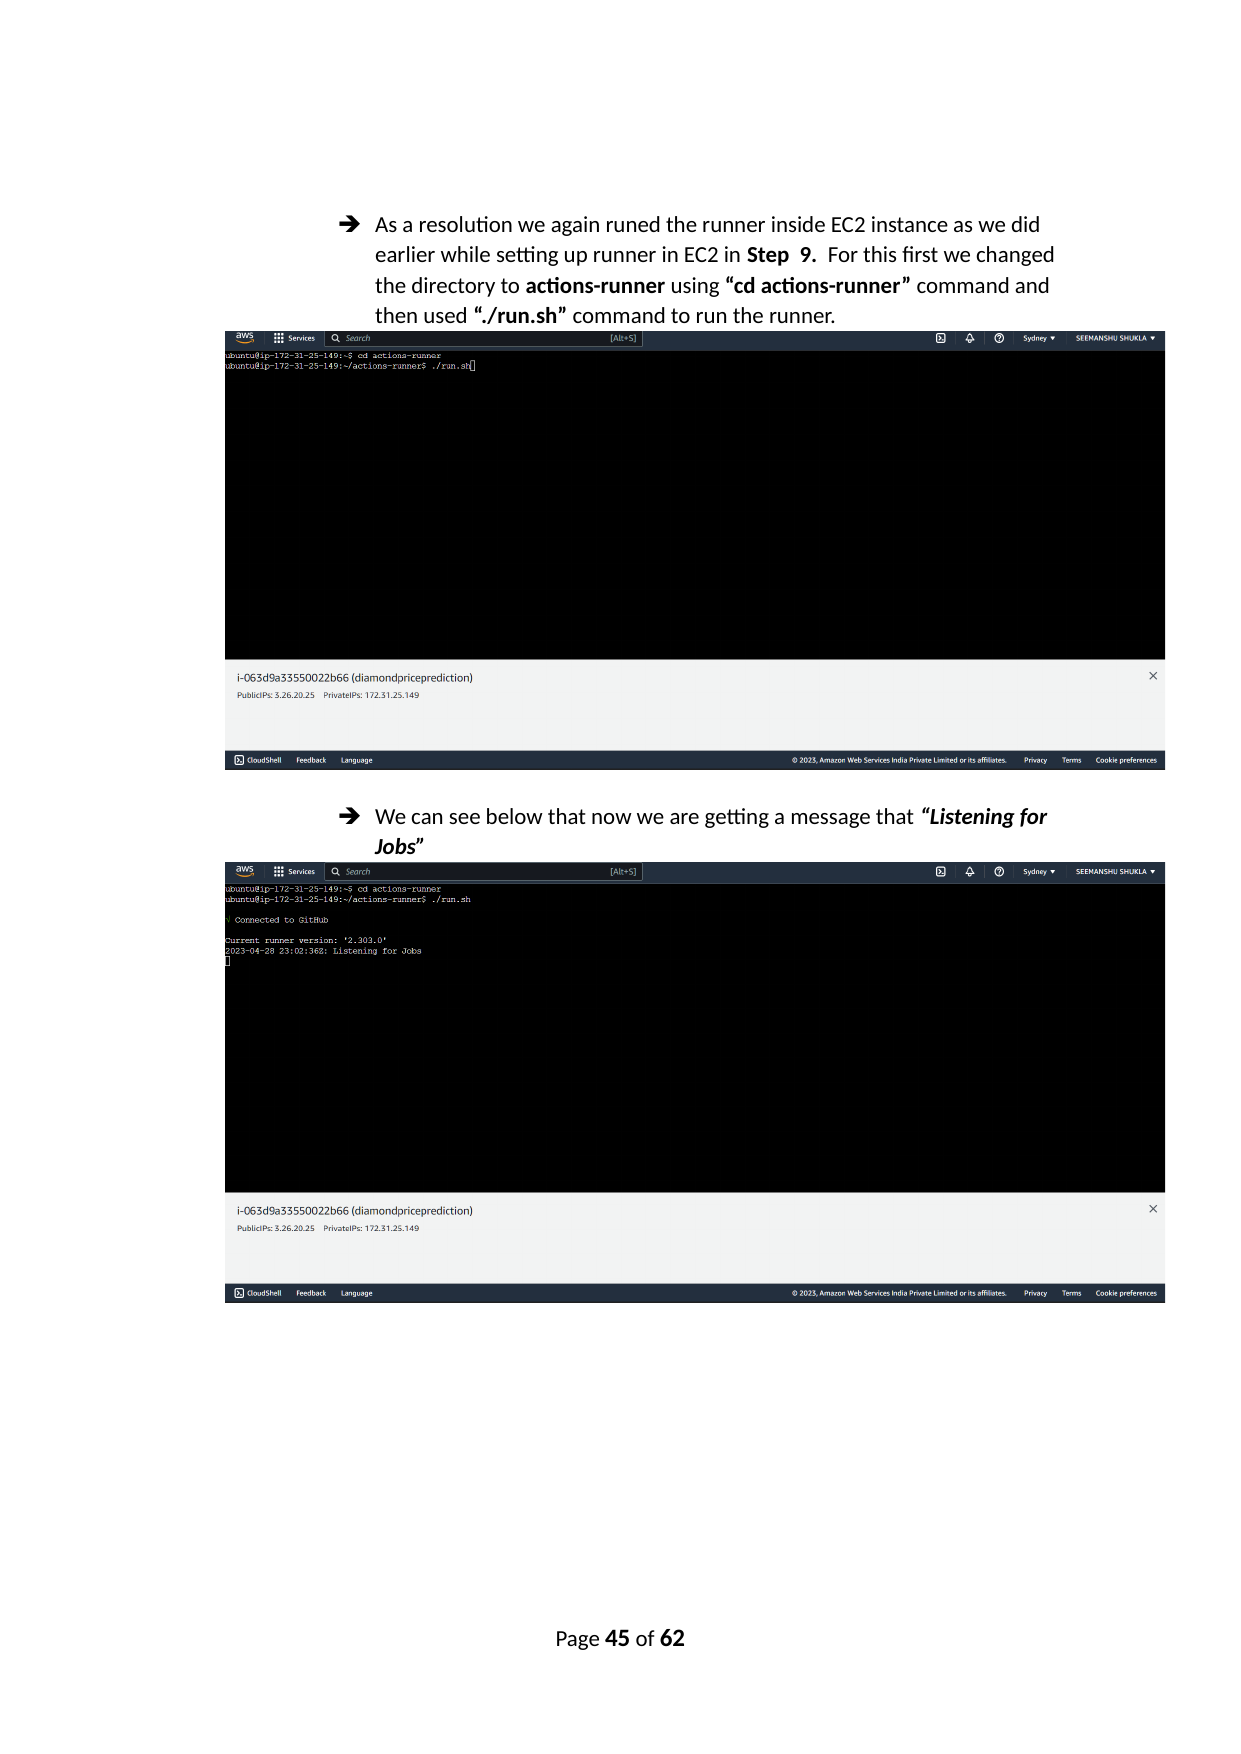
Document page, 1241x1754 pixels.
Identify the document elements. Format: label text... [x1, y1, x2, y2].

picture [225, 331, 1166, 770]
list We can see below that now we are getting a message that “Listening for Jobs” [337, 802, 1090, 860]
list As a resolution we again runed the runner inside EC2 instance as we did earlier while setting up runner in EC2 in Step 9. For this first we changed the directory to actions-runner using “cd actions-runner” command and then used “./run.sh” command to run the runner. [337, 210, 1090, 329]
picture [225, 862, 1166, 1303]
